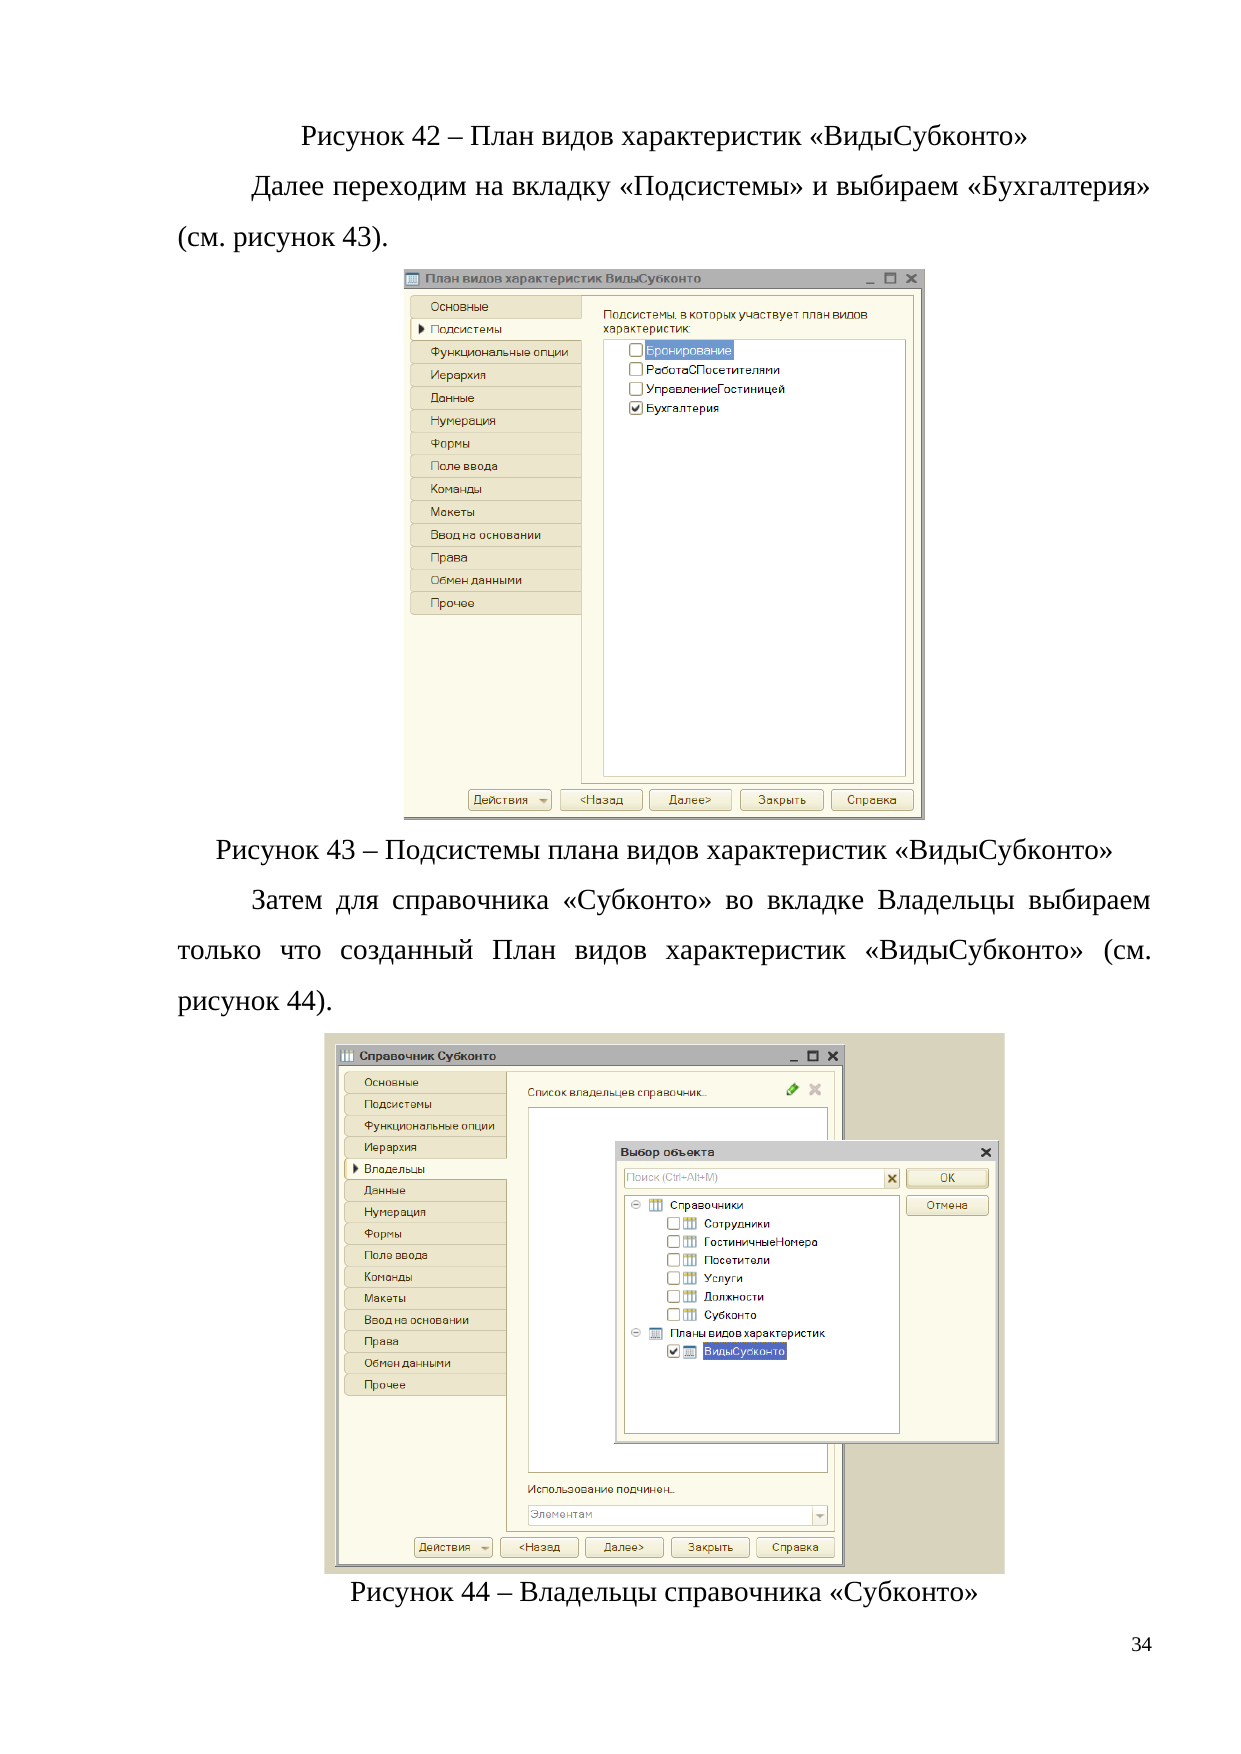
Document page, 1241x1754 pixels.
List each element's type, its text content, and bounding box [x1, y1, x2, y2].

text Далее переходим на вкладку «Подсистемы» и выбираем «Бухгалтерия» (см. рисунок 43). [177, 168, 1152, 252]
text Рисунок 43 – Подсистемы плана видов характеристик «ВидыСубконто» [177, 832, 1152, 865]
text Затем для справочника «Субконто» во вкладке Владельцы выбираем только что созданный План видов характеристик «ВидыСубконто» (см. рисунок 44). [177, 882, 1152, 1016]
picture [324, 1033, 1005, 1574]
text Рисунок 44 – Владельцы справочника «Субконто» [177, 1574, 1152, 1608]
text Рисунок 42 – План видов характеристик «ВидыСубконто» [177, 118, 1152, 152]
picture [403, 269, 925, 820]
